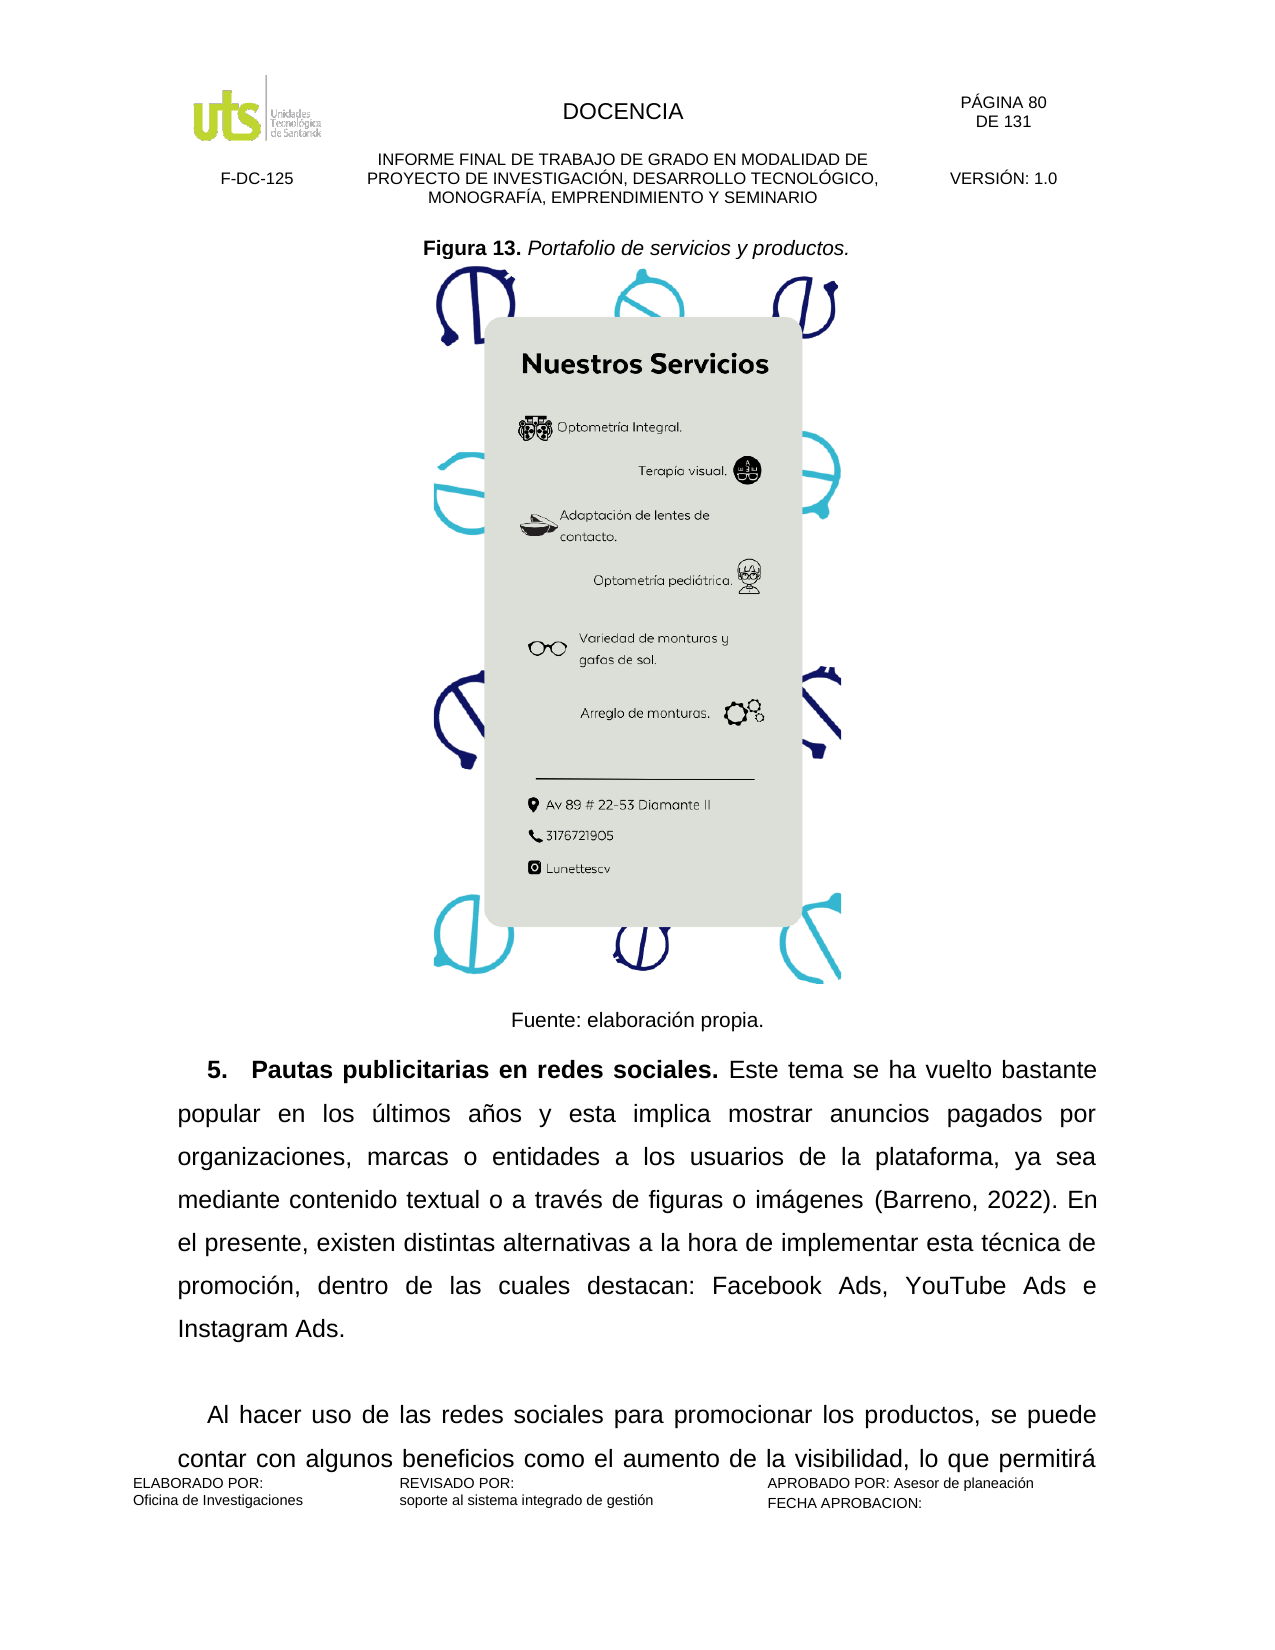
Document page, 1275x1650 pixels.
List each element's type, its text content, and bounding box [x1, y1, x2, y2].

text Fuente: elaboración propia. [177, 1007, 1098, 1031]
picture [192, 75, 321, 149]
picture [433, 259, 842, 984]
text Figura 13. Portafolio de servicios y productos. [177, 236, 1098, 260]
list Pautas publicitarias en redes sociales. Este tema se ha vuelto bastante popular en los últimos años y esta implica mostrar anuncios pagados por organizaciones, marcas o entidades a los usuarios de la plataforma, ya sea mediante contenido textual o a través de figuras o imágenes (Barreno, 2022). En el presente, existen distintas alternativas a la hora de implementar esta técnica de promoción, dentro de las cuales destacan: Facebook Ads, YouTube Ads e Instagram Ads. [177, 1055, 1098, 1343]
